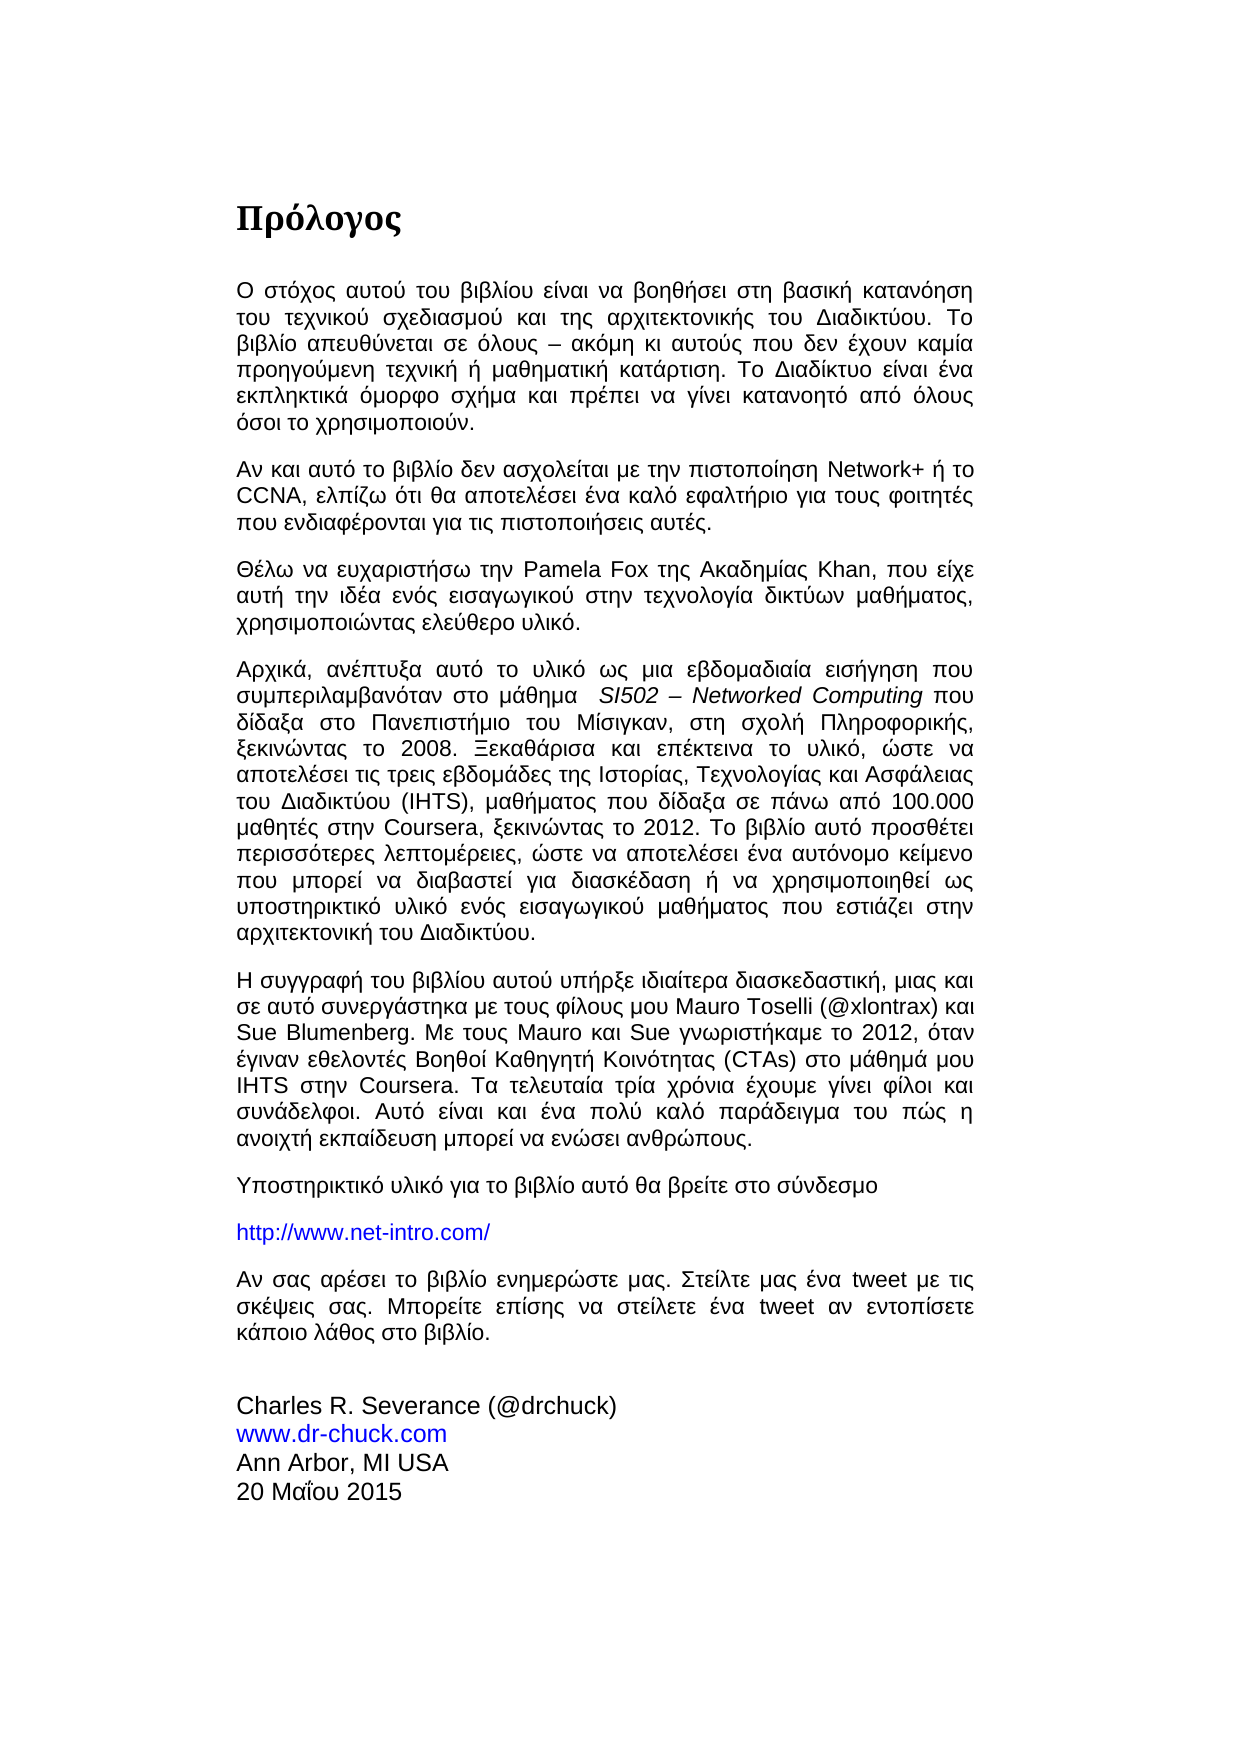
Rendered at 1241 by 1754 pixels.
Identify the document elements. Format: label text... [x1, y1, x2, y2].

text Charles R. Severance (@drchuck) [236, 1391, 974, 1419]
subtitle Πρόλογος [236, 200, 974, 238]
text Αν σας αρέσει το βιβλίο ενημερώστε μας. Στείλτε μας ένα tweet με τις σκέψεις σας. Μπορείτε επίσης να στείλετε ένα tweet αν εντοπίσετε κάποιο λάθος στο βιβλίο. [236, 1266, 974, 1345]
text Ann Arbor, MI USA [236, 1448, 974, 1477]
text Ο στόχος αυτού του βιβλίου είναι να βοηθήσει στη βασική κατανόηση του τεχνικού σχεδιασμού και της αρχιτεκτονικής του Διαδικτύου. Το βιβλίο απευθύνεται σε όλους – ακόμη κι αυτούς που δεν έχουν καμία προηγούμενη τεχνική ή μαθηματική κατάρτιση. Το Διαδίκτυο είναι ένα εκπληκτικά όμορφο σχήμα και πρέπει να γίνει κατανοητό από όλους όσοι το χρησιμοποιούν. [236, 277, 974, 435]
text Αρχικά, ανέπτυξα αυτό το υλικό ως μια εβδομαδιαία εισήγηση που συμπεριλαμβανόταν στο μάθημα SI502 – Networked Computing που δίδαξα στο Πανεπιστήμιο του Μίσιγκαν, στη σχολή Πληροφορικής, ξεκινώντας το 2008. Ξεκαθάρισα και επέκτεινα το υλικό, ώστε να αποτελέσει τις τρεις εβδομάδες της Ιστορίας, Τεχνολογίας και Ασφάλειας του Διαδικτύου (IHTS), μαθήματος που δίδαξα σε πάνω από 100.000 μαθητές στην Coursera, ξεκινώντας το 2012. Το βιβλίο αυτό προσθέτει περισσότερες λεπτομέρειες, ώστε να αποτελέσει ένα αυτόνομο κείμενο που μπορεί να διαβαστεί για διασκέδαση ή να χρησιμοποιηθεί ως υποστηρικτικό υλικό ενός εισαγωγικού μαθήματος που εστιάζει στην αρχιτεκτονική του Διαδικτύου. [236, 656, 974, 946]
text Υποστηρικτικό υλικό για το βιβλίο αυτό θα βρείτε στο σύνδεσμο [236, 1172, 974, 1198]
text 20 Μαΐου 2015 [236, 1477, 974, 1506]
text www.dr-chuck.com [236, 1419, 974, 1448]
text Η συγγραφή του βιβλίου αυτού υπήρξε ιδιαίτερα διασκεδαστική, μιας και σε αυτό συνεργάστηκα με τους φίλους μου Mauro Toselli (@xlontrax) και Sue Blumenberg. Με τους Mauro και Sue γνωριστήκαμε το 2012, όταν έγιναν εθελοντές Βοηθοί Καθηγητή Κοινότητας (CTAs) στο μάθημά μου IHTS στην Coursera. Τα τελευταία τρία χρόνια έχουμε γίνει φίλοι και συνάδελφοι. Αυτό είναι και ένα πολύ καλό παράδειγμα του πώς η ανοιχτή εκπαίδευση μπορεί να ενώσει ανθρώπους. [236, 967, 974, 1151]
text http://www.net-intro.com/ [236, 1219, 974, 1245]
text Θέλω να ευχαριστήσω την Pamela Fox της Ακαδημίας Khan, που είχε αυτή την ιδέα ενός εισαγωγικού στην τεχνολογία δικτύων μαθήματος, χρησιμοποιώντας ελεύθερο υλικό. [236, 556, 974, 635]
text Αν και αυτό το βιβλίο δεν ασχολείται με την πιστοποίηση Network+ ή το CCNA, ελπίζω ότι θα αποτελέσει ένα καλό εφαλτήριο για τους φοιτητές που ενδιαφέρονται για τις πιστοποιήσεις αυτές. [236, 456, 974, 535]
